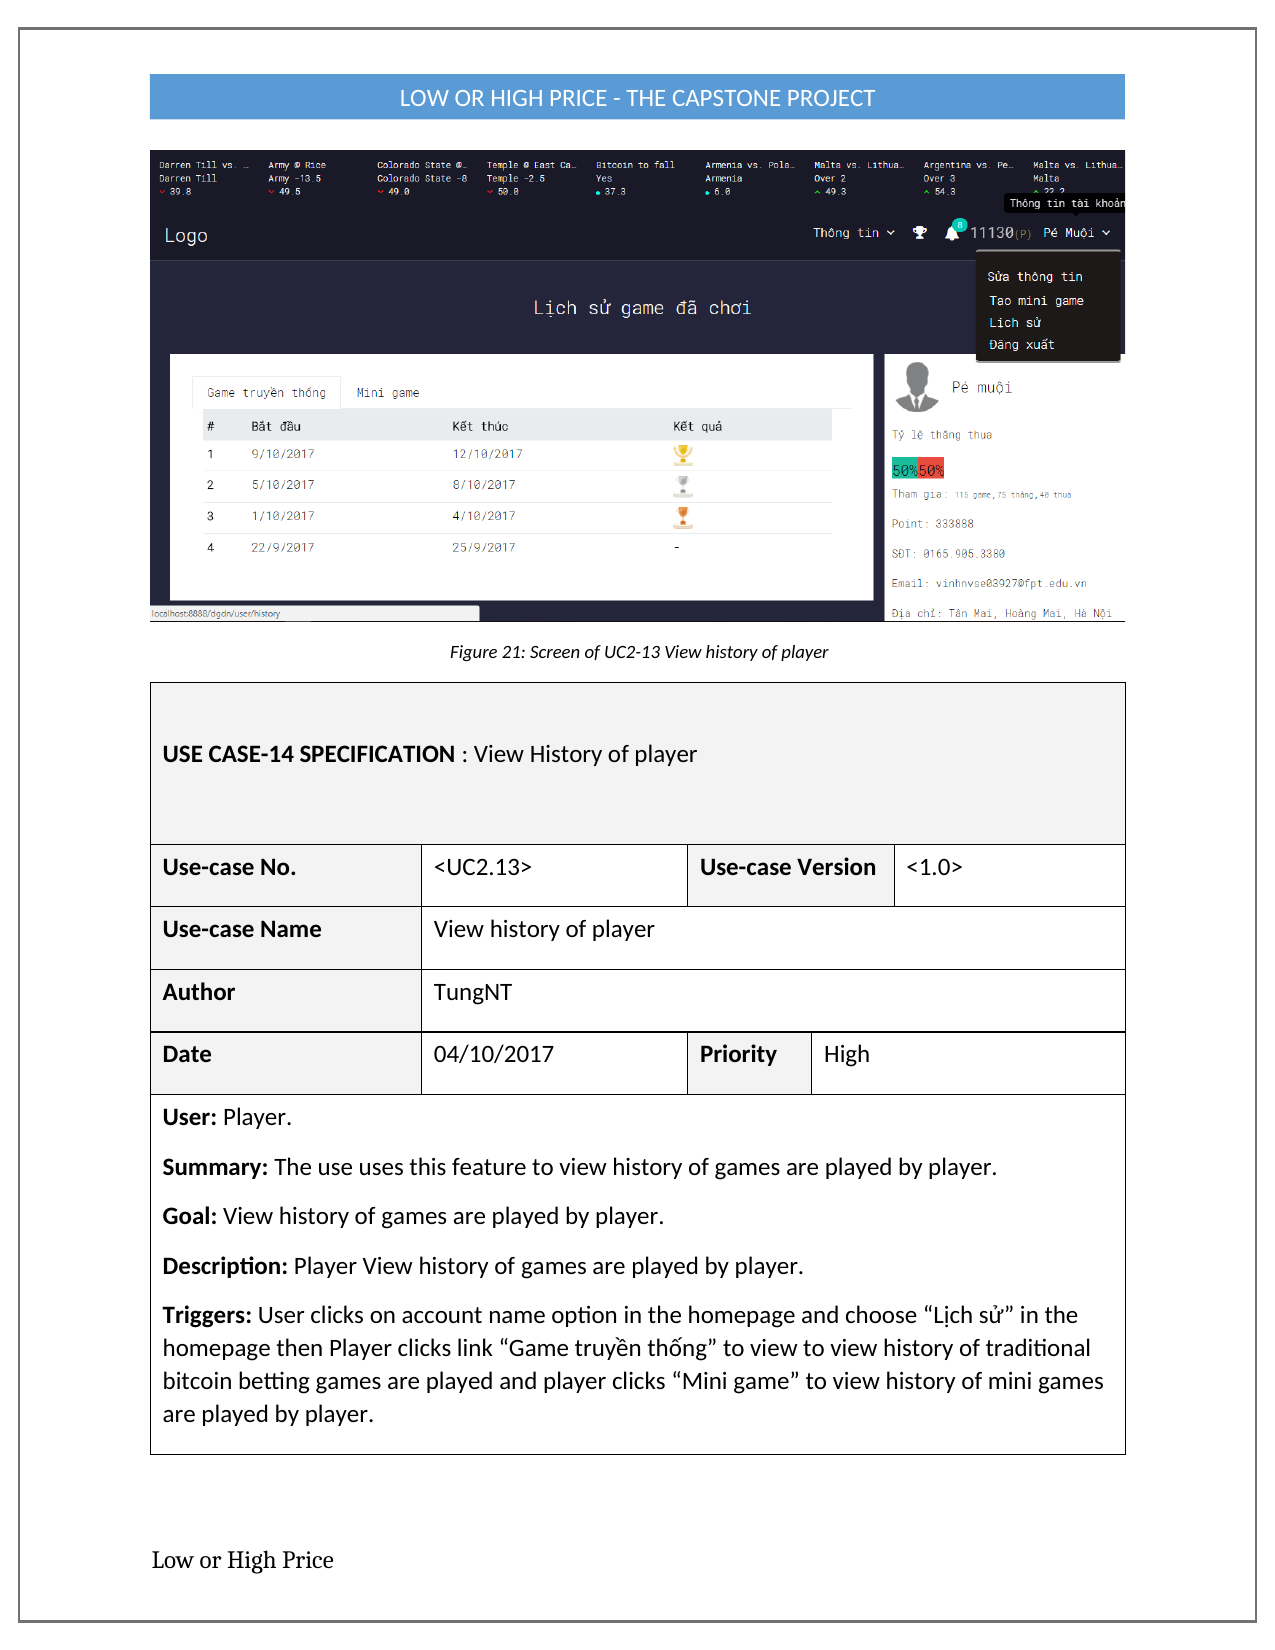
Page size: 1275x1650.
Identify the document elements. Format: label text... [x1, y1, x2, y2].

table_cell TungNT [422, 970, 1125, 1031]
table_cell High [812, 1033, 1125, 1094]
table_cell Use-case No. [151, 845, 421, 906]
table_cell <UC2.13> [422, 845, 687, 906]
table_cell Use-case Version [688, 845, 894, 906]
table_cell Date [151, 1033, 421, 1094]
text Figure 21: Screen of UC2-13 View history of player [375, 641, 1125, 663]
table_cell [151, 1095, 1125, 1454]
table_cell 04/10/2017 [422, 1033, 687, 1094]
picture [150, 150, 1125, 622]
table_header USE CASE-14 SPECIFICATION : View History of player [151, 683, 1125, 844]
table_cell View history of player [422, 907, 1125, 969]
table_cell Priority [688, 1033, 811, 1094]
table_cell Use-case Name [151, 907, 421, 969]
table_cell Author [151, 970, 421, 1031]
table_cell <1.0> [895, 845, 1125, 906]
